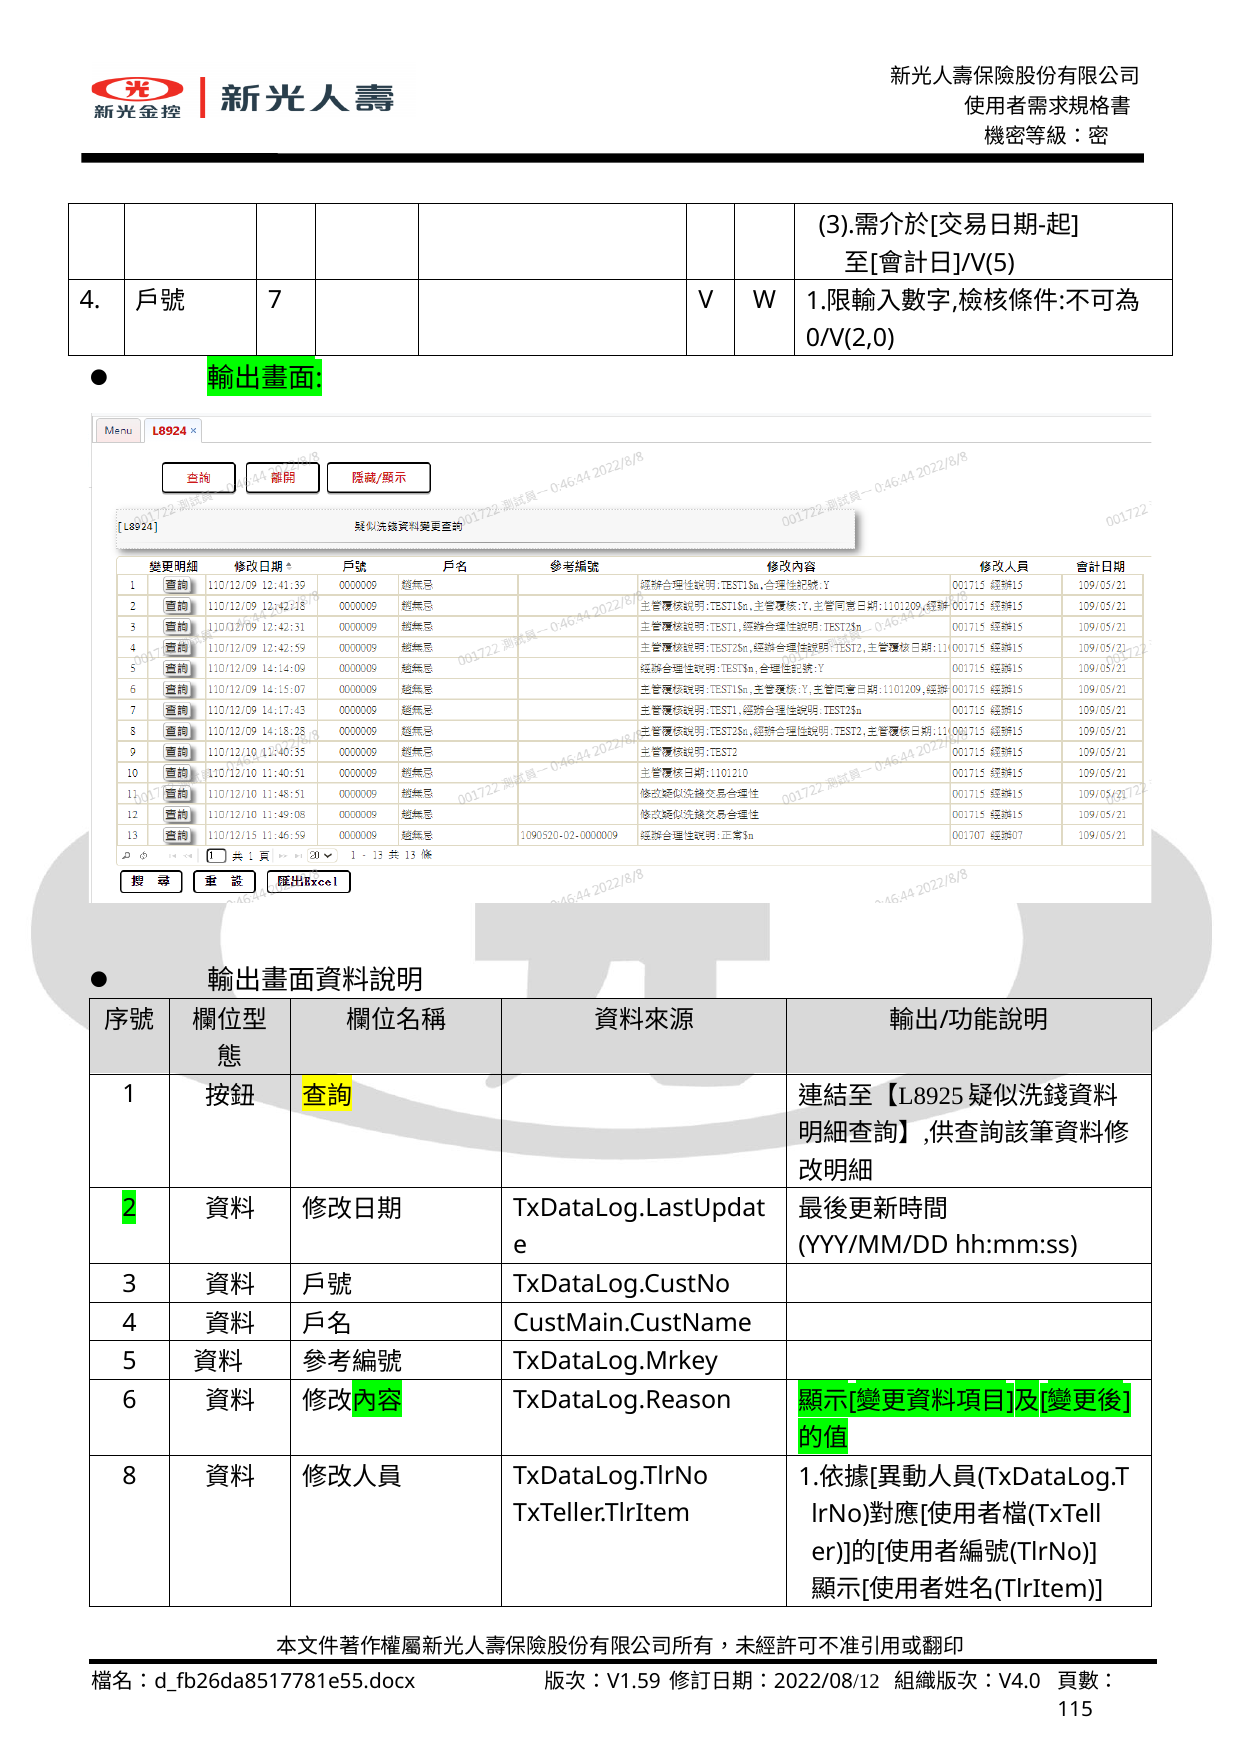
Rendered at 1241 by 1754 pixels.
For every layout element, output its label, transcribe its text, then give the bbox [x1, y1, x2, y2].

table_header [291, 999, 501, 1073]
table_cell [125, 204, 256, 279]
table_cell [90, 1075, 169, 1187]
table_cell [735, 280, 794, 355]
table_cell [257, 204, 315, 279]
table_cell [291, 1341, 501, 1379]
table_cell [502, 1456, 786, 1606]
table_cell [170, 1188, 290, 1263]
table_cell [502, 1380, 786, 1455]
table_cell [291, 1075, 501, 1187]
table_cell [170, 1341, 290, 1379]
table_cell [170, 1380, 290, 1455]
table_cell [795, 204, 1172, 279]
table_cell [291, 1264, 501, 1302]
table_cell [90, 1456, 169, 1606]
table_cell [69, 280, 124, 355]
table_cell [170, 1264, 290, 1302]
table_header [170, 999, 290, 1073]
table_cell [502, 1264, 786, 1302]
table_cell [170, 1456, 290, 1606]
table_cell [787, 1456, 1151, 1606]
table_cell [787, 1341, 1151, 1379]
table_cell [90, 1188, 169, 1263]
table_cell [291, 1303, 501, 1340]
picture [91, 61, 417, 118]
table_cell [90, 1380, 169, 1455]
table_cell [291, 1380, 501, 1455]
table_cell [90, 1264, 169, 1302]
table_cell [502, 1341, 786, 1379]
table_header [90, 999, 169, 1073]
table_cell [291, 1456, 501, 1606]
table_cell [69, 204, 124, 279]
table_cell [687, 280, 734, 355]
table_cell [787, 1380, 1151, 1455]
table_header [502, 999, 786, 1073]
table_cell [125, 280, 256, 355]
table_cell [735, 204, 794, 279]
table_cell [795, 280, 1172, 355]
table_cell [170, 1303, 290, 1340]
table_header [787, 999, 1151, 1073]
picture [25, 413, 1215, 1166]
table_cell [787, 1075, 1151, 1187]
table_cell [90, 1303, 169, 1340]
list 輸出畫面資料說明 [89, 958, 1152, 997]
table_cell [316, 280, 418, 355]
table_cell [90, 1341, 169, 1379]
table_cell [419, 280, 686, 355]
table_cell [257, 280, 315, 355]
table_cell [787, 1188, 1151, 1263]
list 輸出畫面: [315, 356, 1152, 396]
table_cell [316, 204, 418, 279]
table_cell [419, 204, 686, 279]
list 輸出畫面: [89, 356, 207, 396]
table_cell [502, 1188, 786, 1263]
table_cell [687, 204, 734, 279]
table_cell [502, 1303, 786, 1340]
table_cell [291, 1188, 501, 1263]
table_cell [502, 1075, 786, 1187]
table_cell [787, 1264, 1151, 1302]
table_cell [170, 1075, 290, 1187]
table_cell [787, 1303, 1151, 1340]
